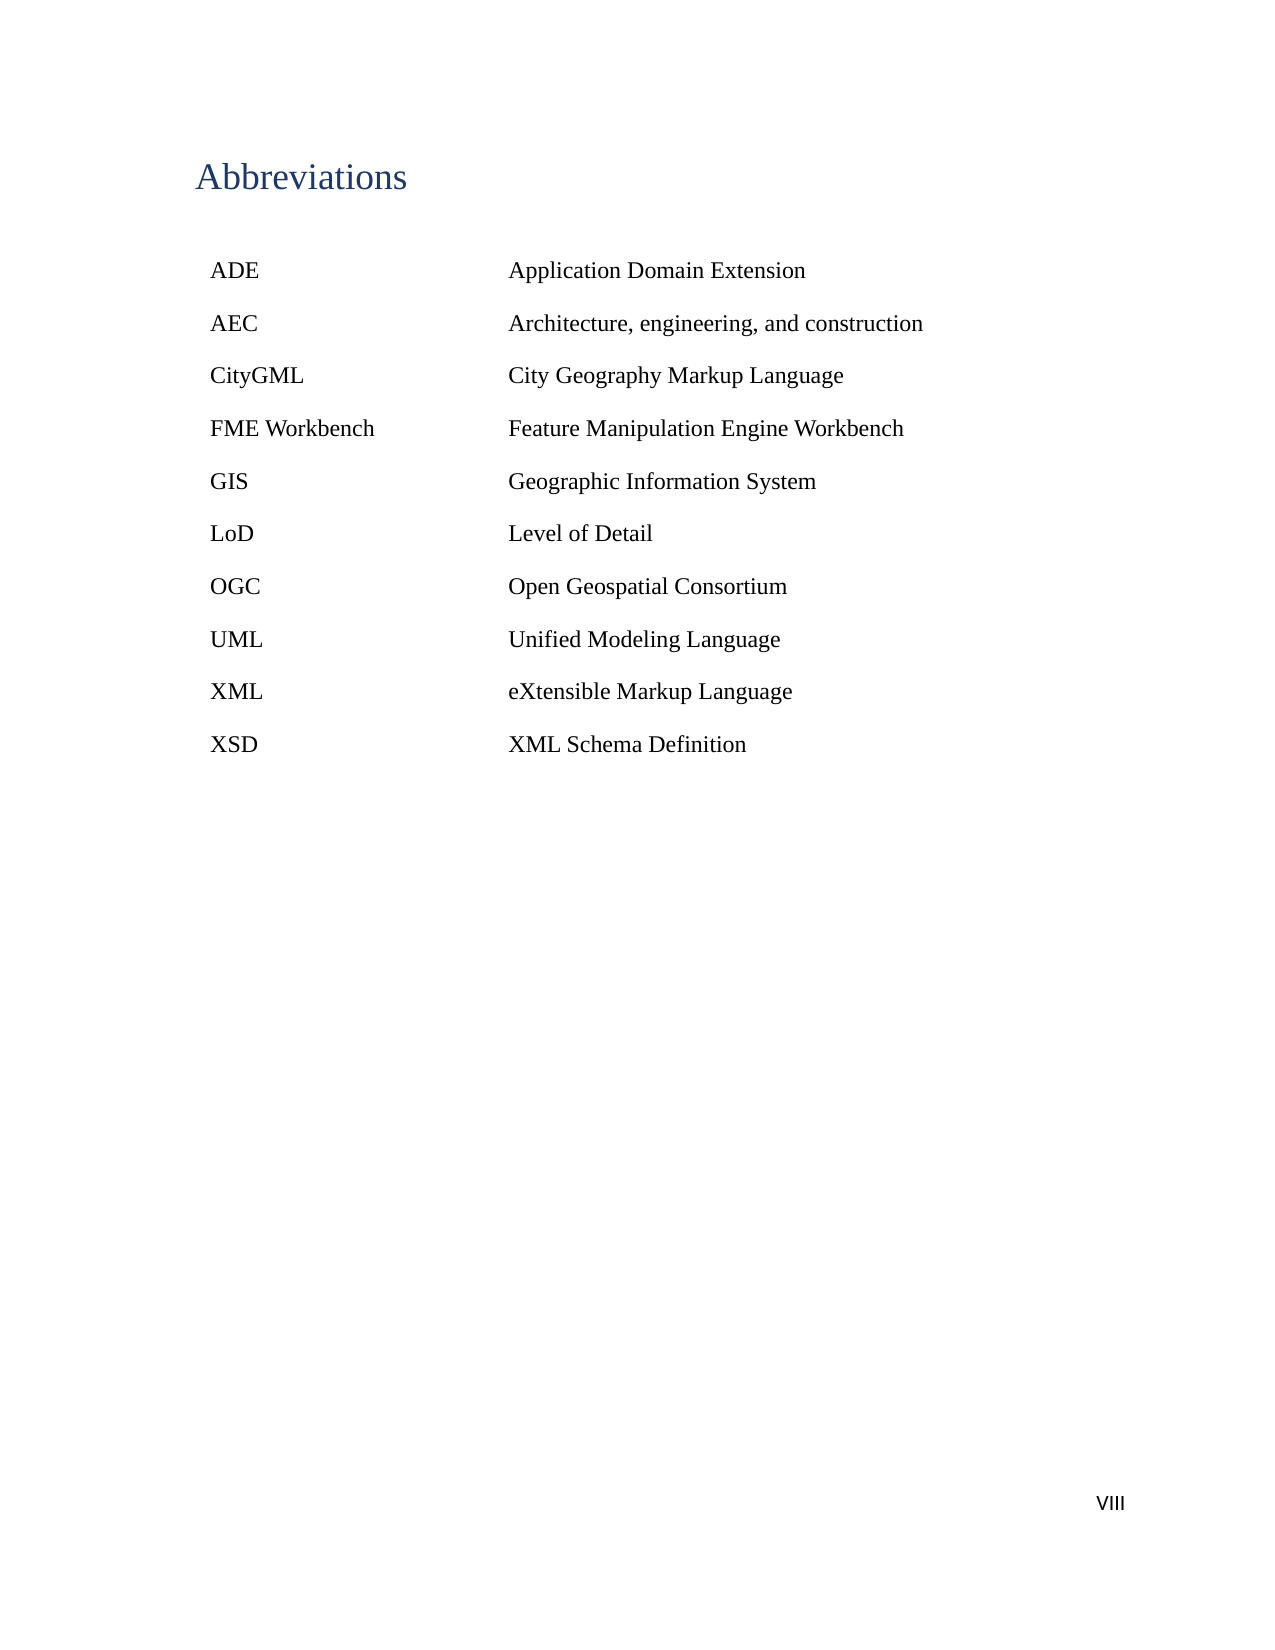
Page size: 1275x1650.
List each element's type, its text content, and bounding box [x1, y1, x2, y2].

table_header Application Domain Extension [497, 231, 949, 284]
table_cell Feature Manipulation Engine Workbench [497, 389, 949, 442]
table_cell OGC [199, 547, 497, 599]
table_cell CityGML [199, 337, 497, 389]
table_cell GIS [199, 442, 497, 494]
table_cell Geographic Information System [497, 442, 949, 494]
table_cell Level of Detail [497, 494, 949, 547]
table_cell XML Schema Definition [497, 705, 949, 757]
table_cell FME Workbench [199, 389, 497, 442]
table_header ADE [199, 231, 497, 284]
table_cell XSD [199, 705, 497, 757]
table_cell XML [199, 652, 497, 705]
table_cell eXtensible Markup Language [497, 652, 949, 705]
table_cell LoD [199, 494, 497, 547]
table_cell AEC [199, 284, 497, 337]
subtitle Abbreviations [150, 154, 1125, 197]
table_cell Unified Modeling Language [497, 600, 949, 652]
table_cell City Geography Markup Language [497, 337, 949, 389]
table_cell UML [199, 600, 497, 652]
table_cell Open Geospatial Consortium [497, 547, 949, 599]
table_cell Architecture, engineering, and construction [497, 284, 949, 337]
